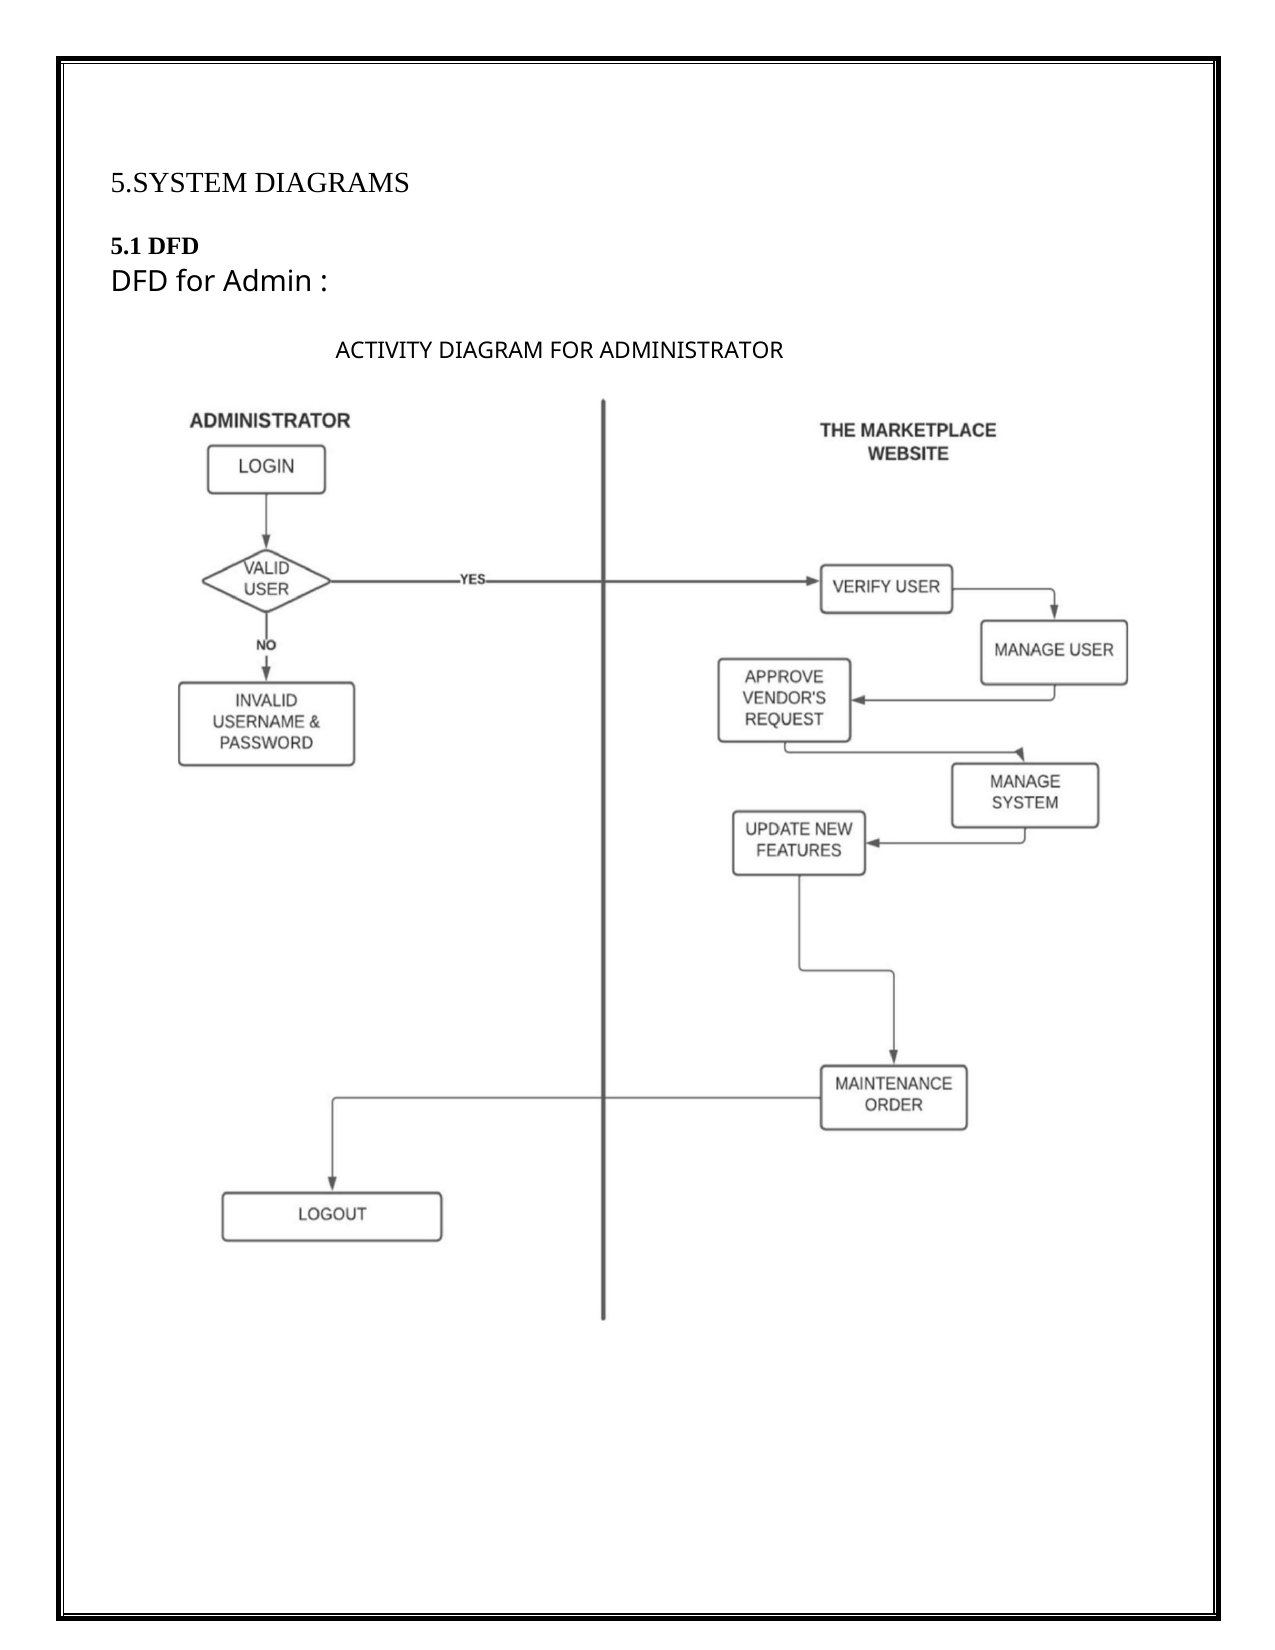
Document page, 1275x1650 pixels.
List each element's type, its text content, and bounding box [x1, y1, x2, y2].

text 5.SYSTEM DIAGRAMS [110, 165, 922, 198]
text ACTIVITY DIAGRAM FOR ADMINISTRATOR [260, 334, 1143, 365]
text DFD for Admin : [110, 260, 1196, 299]
subtitle 5.1 DFD [110, 231, 1196, 260]
picture [177, 398, 1129, 1321]
